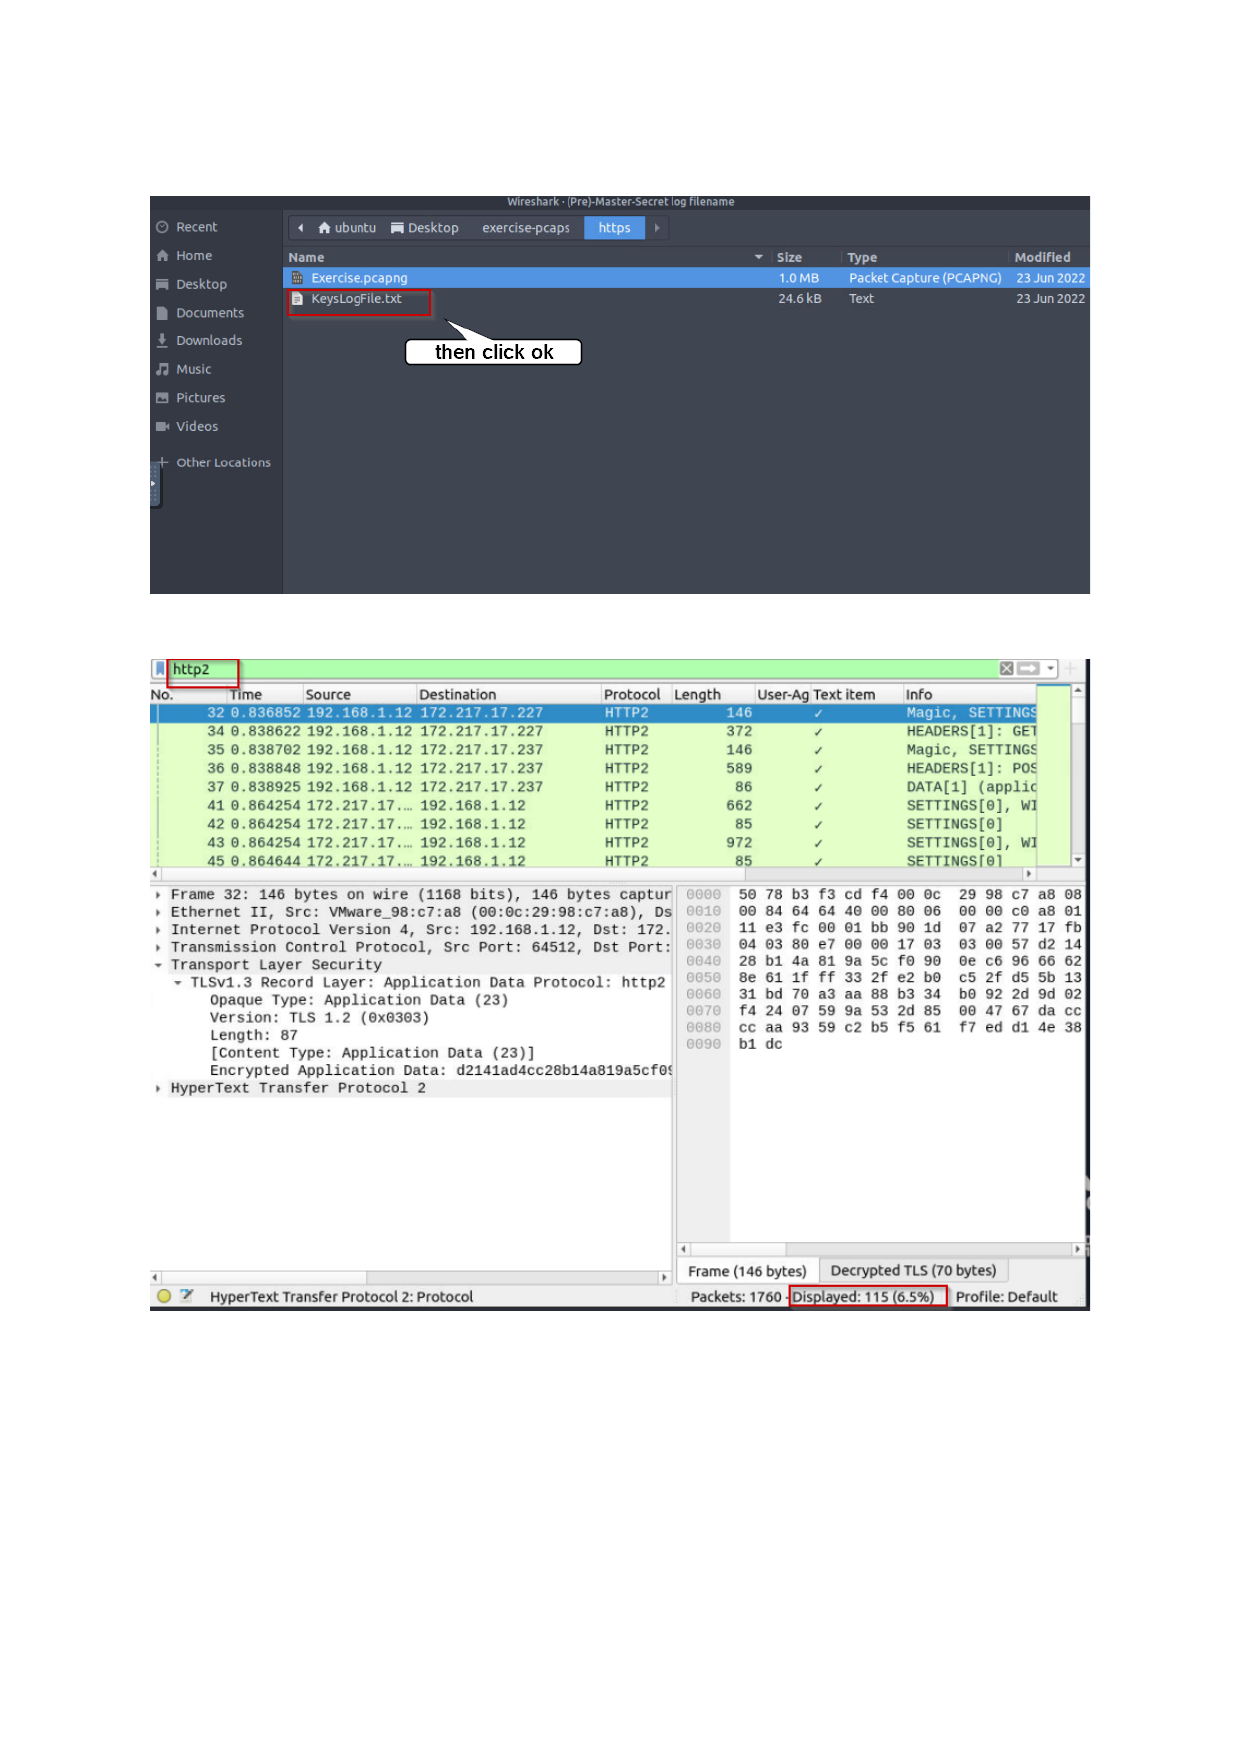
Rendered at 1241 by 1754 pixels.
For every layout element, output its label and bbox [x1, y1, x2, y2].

picture [150, 196, 1091, 594]
picture [150, 659, 1091, 1311]
